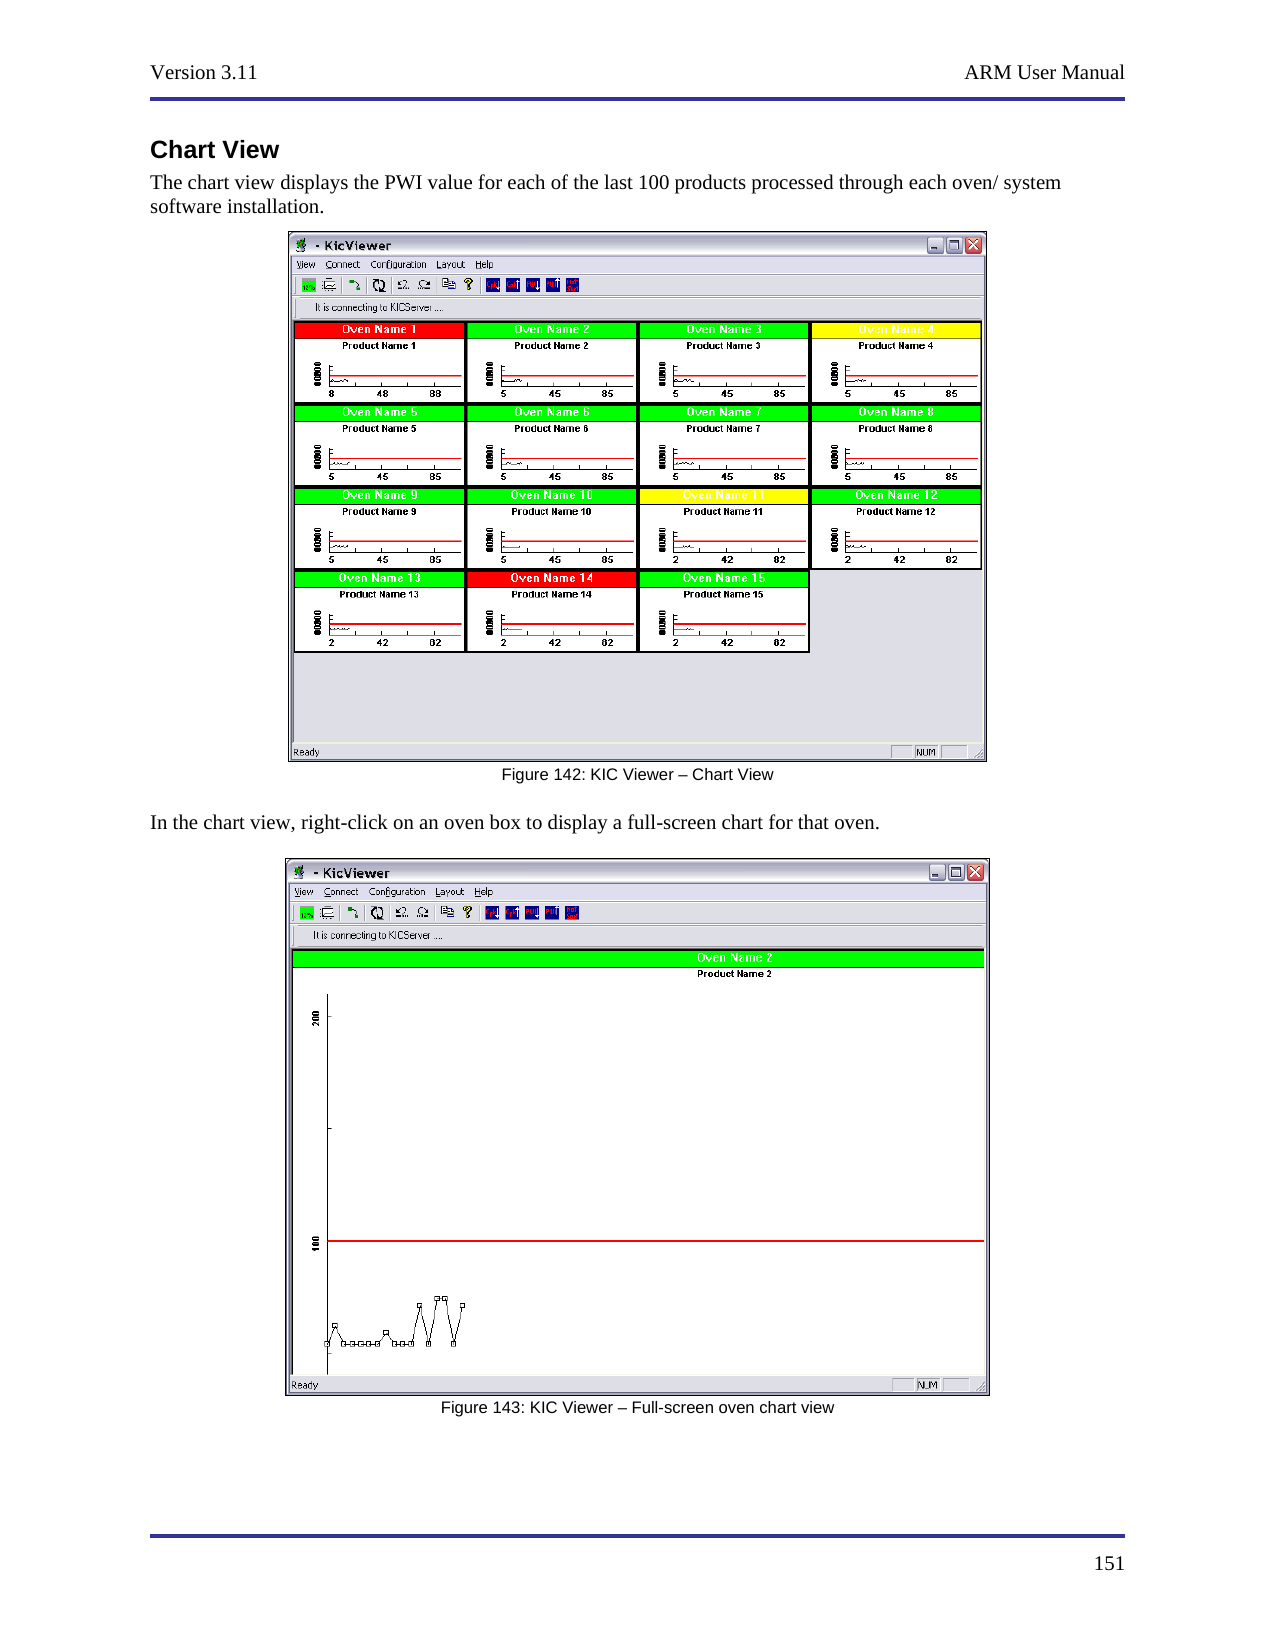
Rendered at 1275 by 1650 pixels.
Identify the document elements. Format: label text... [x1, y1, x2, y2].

subtitle Chart View [150, 135, 1125, 164]
picture [289, 232, 986, 761]
text Figure 143: KIC Viewer – Full-screen oven chart view [150, 1398, 1125, 1417]
text The chart view displays the PWI value for each of the last 100 products processed through each oven/ system software installation. [150, 170, 1125, 218]
picture [286, 859, 989, 1395]
text In the chart view, right-click on an oven box to display a full-screen chart for that oven. [150, 810, 1125, 834]
text Figure 142: KIC Viewer – Chart View [150, 764, 1125, 784]
